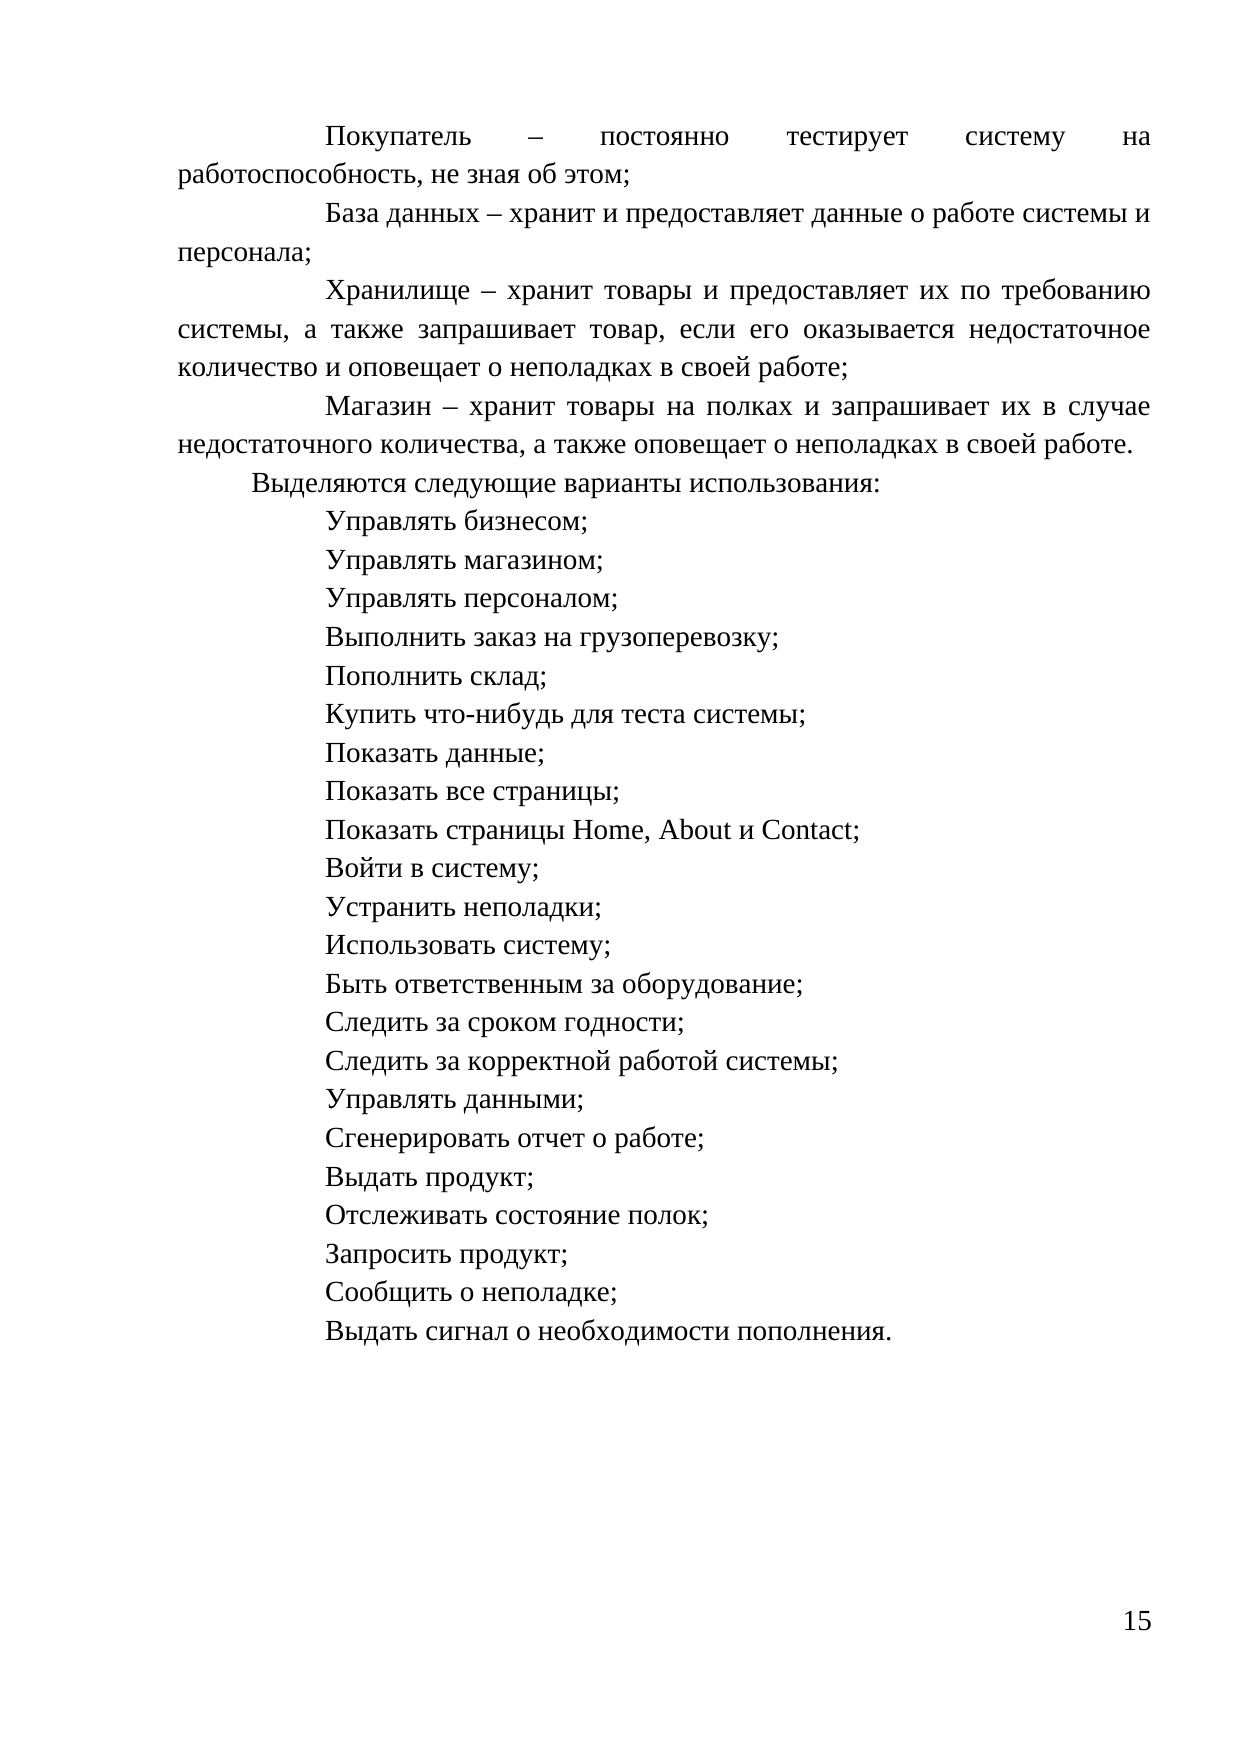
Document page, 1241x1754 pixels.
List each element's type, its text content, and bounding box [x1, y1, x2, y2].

text Управлять бизнесом; [177, 503, 1152, 537]
text Следить за корректной работой системы; [177, 1043, 1152, 1077]
text Использовать систему; [177, 927, 1152, 961]
text Магазин – хранит товары на полках и запрашивает их в случае недостаточного количества, а также оповещает о неполадках в своей работе. [177, 388, 1152, 460]
text Хранилище – хранит товары и предоставляет их по требованию системы, а также запрашивает товар, если его оказывается недостаточное количество и оповещает о неполадках в своей работе; [177, 272, 1152, 383]
text Сгенерировать отчет о работе; [177, 1120, 1152, 1154]
text Показать страницы Home, About и Contact; [177, 812, 1152, 845]
text Управлять магазином; [177, 542, 1152, 576]
text Управлять персоналом; [177, 581, 1152, 614]
text Выдать сигнал о необходимости пополнения. [177, 1313, 1152, 1346]
text Выделяются следующие варианты использования: [177, 465, 1152, 498]
text Показать данные; [177, 735, 1152, 768]
text Управлять данными; [177, 1082, 1152, 1115]
text Покупатель – постоянно тестирует систему на работоспособность, не зная об этом; [177, 118, 1152, 190]
text Выдать продукт; [177, 1159, 1152, 1192]
text Выполнить заказ на грузоперевозку; [177, 619, 1152, 653]
text База данных – хранит и предоставляет данные о работе системы и персонала; [177, 195, 1152, 267]
text Показать все страницы; [177, 773, 1152, 807]
text Устранить неполадки; [177, 889, 1152, 922]
text Быть ответственным за оборудование; [177, 966, 1152, 999]
text Сообщить о неполадке; [177, 1274, 1152, 1308]
text Отслеживать состояние полок; [177, 1197, 1152, 1231]
text Купить что-нибудь для теста системы; [177, 696, 1152, 730]
text Пополнить склад; [177, 658, 1152, 691]
text Запросить продукт; [177, 1236, 1152, 1269]
text Войти в систему; [177, 850, 1152, 884]
text Следить за сроком годности; [177, 1004, 1152, 1038]
